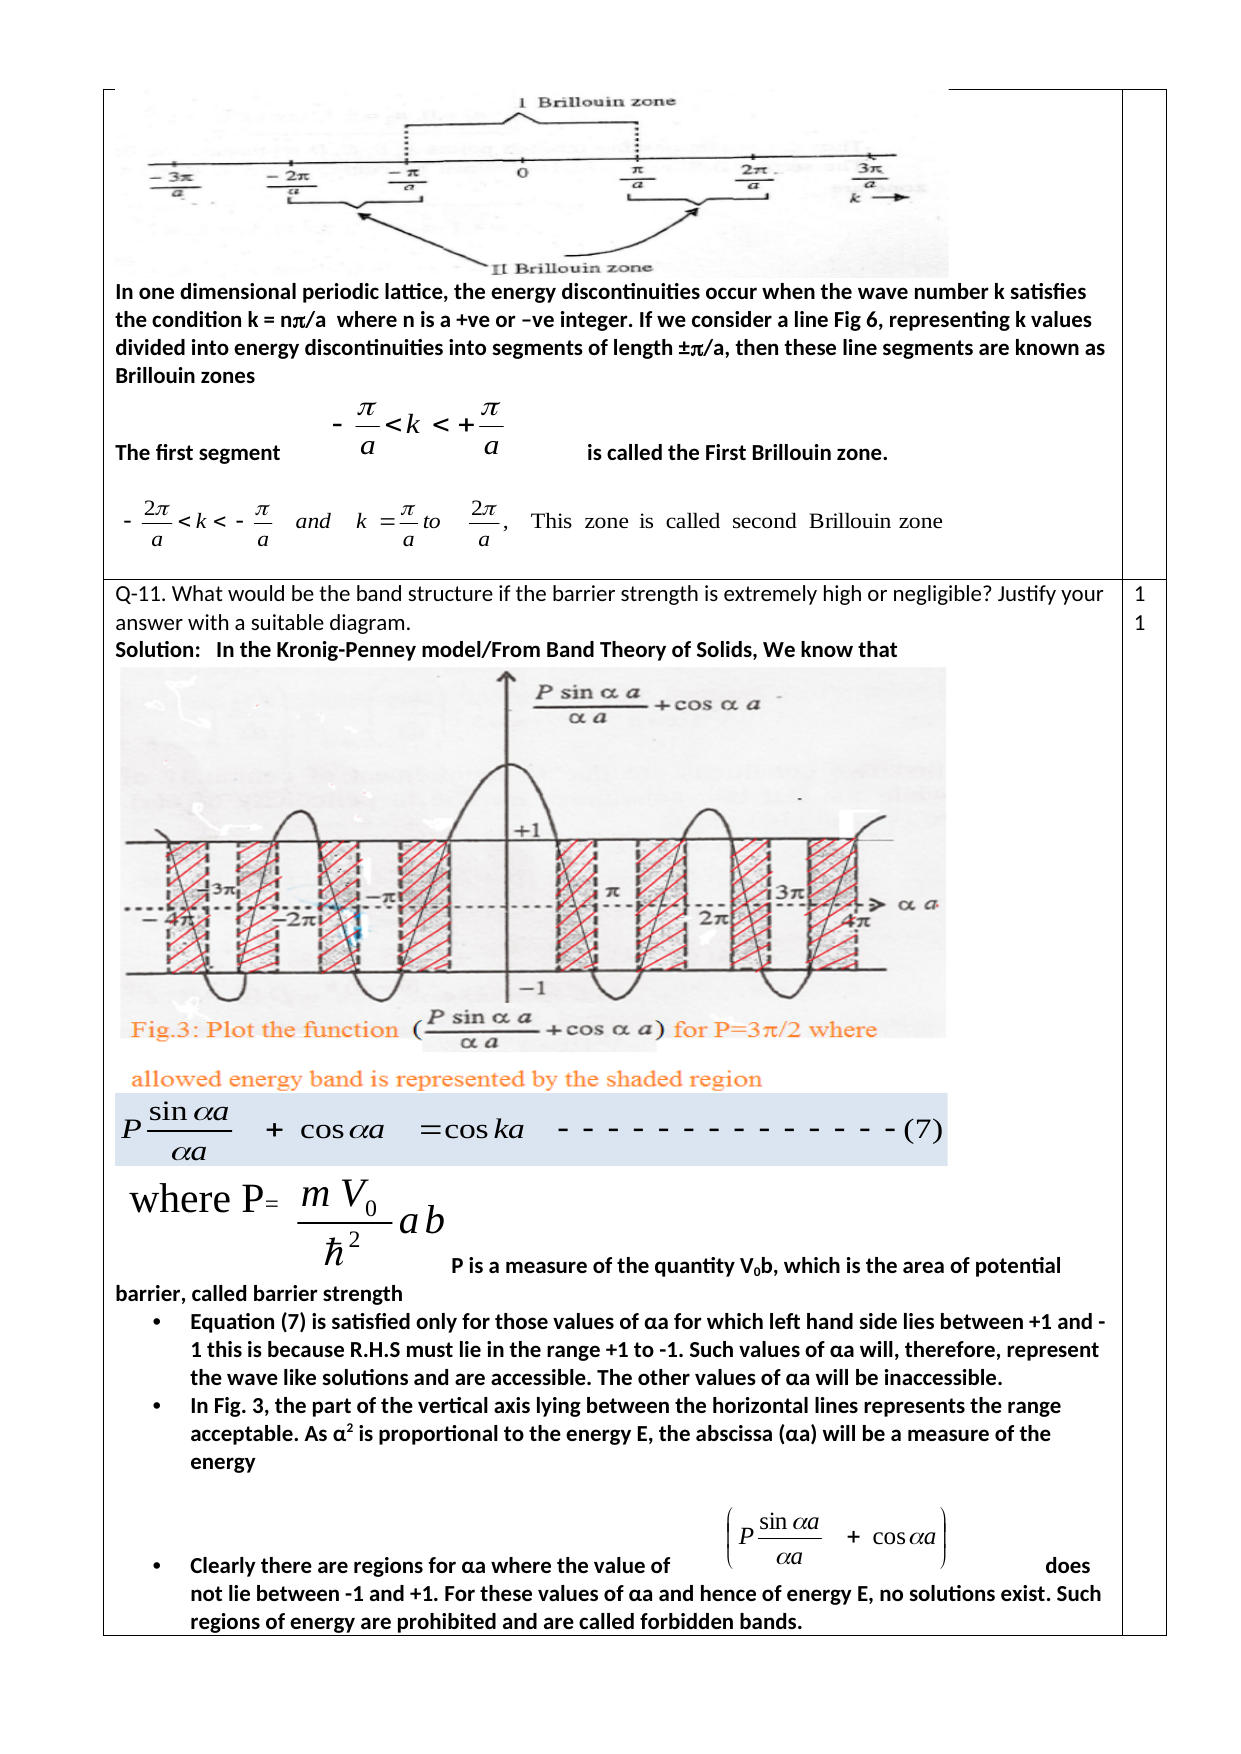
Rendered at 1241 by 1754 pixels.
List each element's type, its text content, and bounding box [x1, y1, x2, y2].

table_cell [104, 580, 1122, 1635]
table_cell 10 [1123, 90, 1166, 578]
table_cell 11 [1123, 580, 1166, 1635]
picture [115, 663, 949, 1094]
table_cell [104, 90, 1122, 578]
